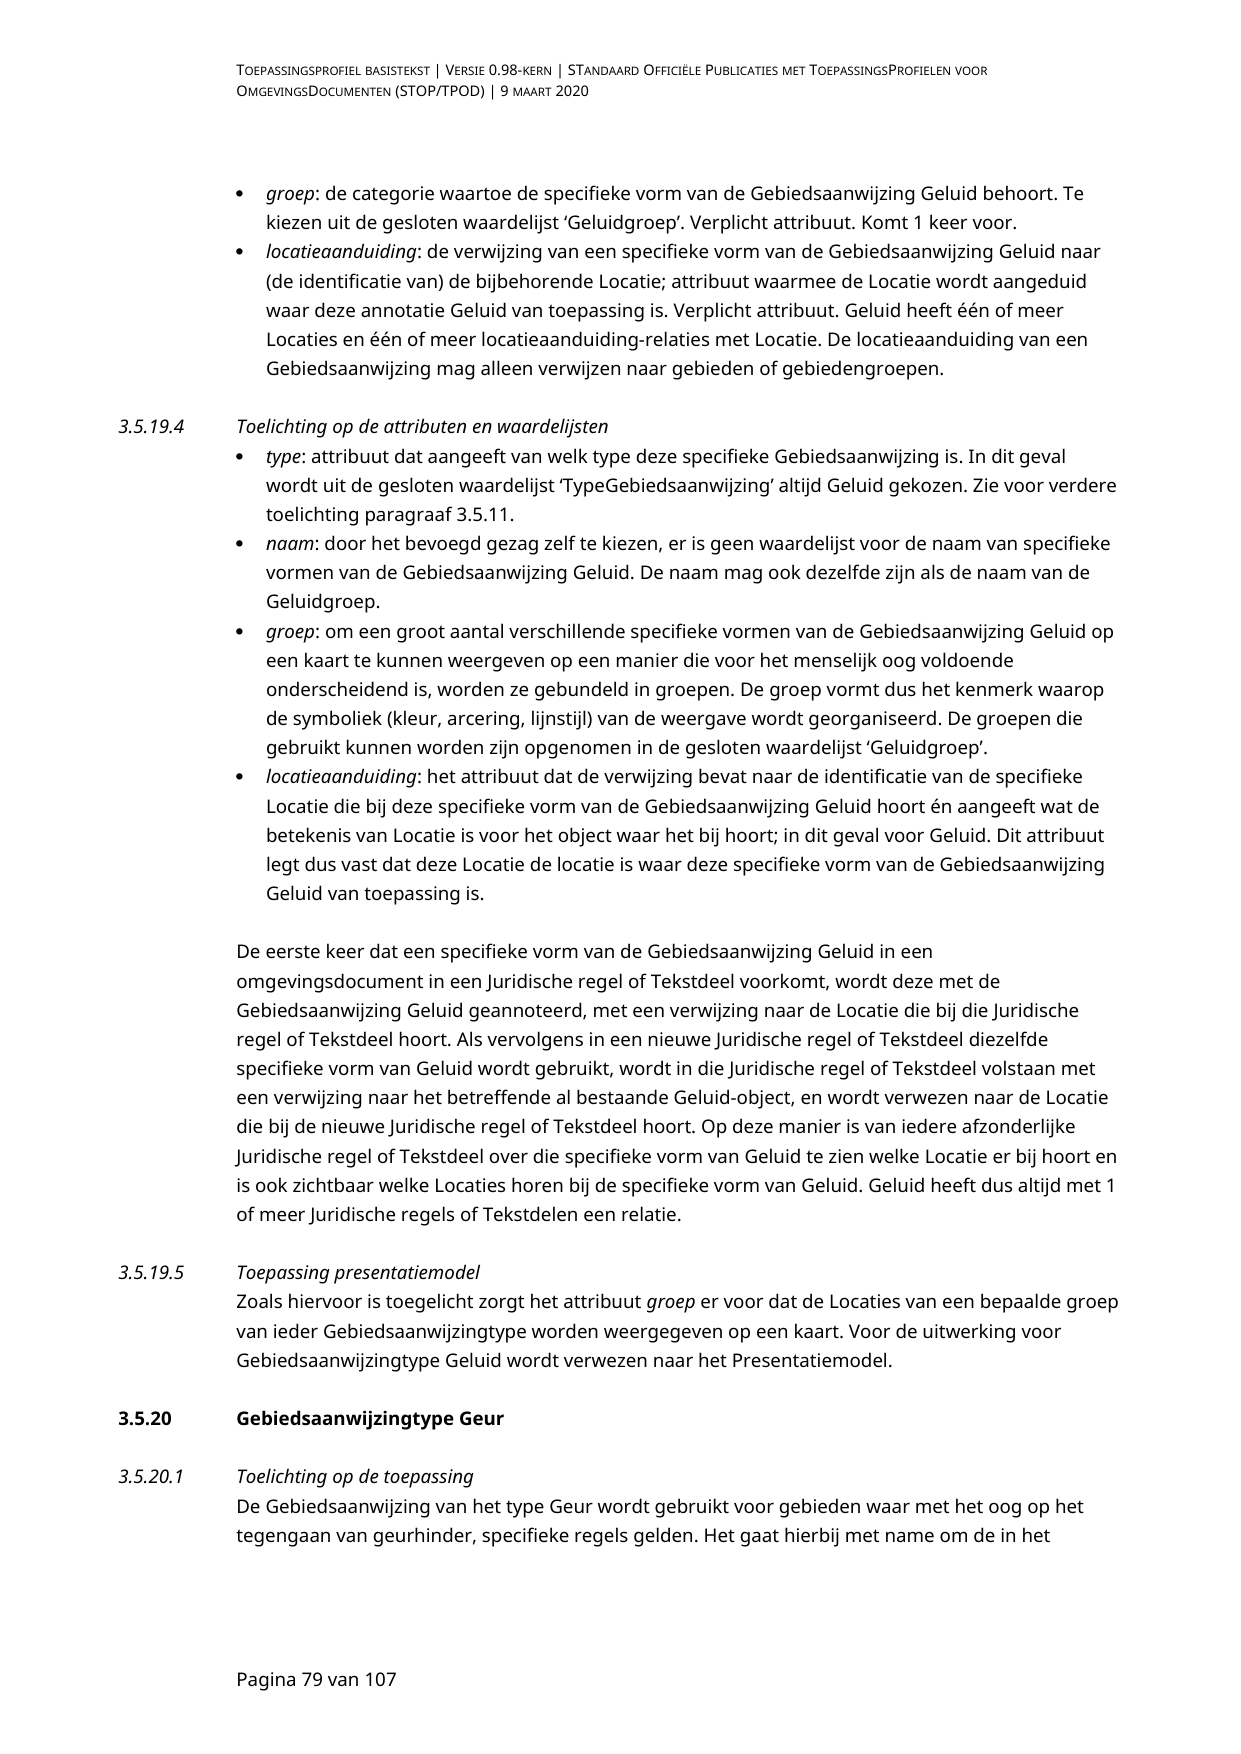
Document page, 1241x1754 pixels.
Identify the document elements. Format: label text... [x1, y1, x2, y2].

subtitle Toelichting op de attributen en waardelijsten [118, 411, 1122, 440]
subtitle Toepassing presentatiemodel [118, 1256, 1122, 1286]
text groep: om een groot aantal verschillende specifieke vormen van de Gebiedsaanwijzing Geluid op een kaart te kunnen weergeven op een manier die voor het menselijk oog voldoende onderscheidend is, worden ze gebundeld in groepen. De groep vormt dus het kenmerk waarop de symboliek (kleur, arcering, lijnstijl) van de weergave wordt georganiseerd. De groepen die gebruikt kunnen worden zijn opgenomen in de gesloten waardelijst ‘Geluidgroep’. [236, 615, 1122, 761]
subtitle Gebiedsaanwijzingtype Geur [118, 1402, 1122, 1431]
subtitle Toelichting op de toepassing [118, 1461, 1122, 1490]
text Zoals hiervoor is toegelicht zorgt het attribuut groep er voor dat de Locaties van een bepaalde groep van ieder Gebiedsaanwijzingtype worden weergegeven op een kaart. Voor de uitwerking voor Gebiedsaanwijzingtype Geluid wordt verwezen naar het Presentatiemodel. [236, 1286, 1122, 1373]
text naam: door het bevoegd gezag zelf te kiezen, er is geen waardelijst voor de naam van specifieke vormen van de Gebiedsaanwijzing Geluid. De naam mag ook dezelfde zijn als de naam van de Geluidgroep. [236, 527, 1122, 615]
text De eerste keer dat een specifieke vorm van de Gebiedsaanwijzing Geluid in een omgevingsdocument in een Juridische regel of Tekstdeel voorkomt, wordt deze met de Gebiedsaanwijzing Geluid geannoteerd, met een verwijzing naar de Locatie die bij die Juridische regel of Tekstdeel hoort. Als vervolgens in een nieuwe Juridische regel of Tekstdeel diezelfde specifieke vorm van Geluid wordt gebruikt, wordt in die Juridische regel of Tekstdeel volstaan met een verwijzing naar het betreffende al bestaande Geluid-object, en wordt verwezen naar de Locatie die bij de nieuwe Juridische regel of Tekstdeel hoort. Op deze manier is van iedere afzonderlijke Juridische regel of Tekstdeel over die specifieke vorm van Geluid te zien welke Locatie er bij hoort en is ook zichtbaar welke Locaties horen bij de specifieke vorm van Geluid. Geluid heeft dus altijd met 1 of meer Juridische regels of Tekstdelen een relatie. [236, 936, 1122, 1227]
text locatieaanduiding: de verwijzing van een specifieke vorm van de Gebiedsaanwijzing Geluid naar (de identificatie van) de bijbehorende Locatie; attribuut waarmee de Locatie wordt aangeduid waar deze annotatie Geluid van toepassing is. Verplicht attribuut. Geluid heeft één of meer Locaties en één of meer locatieaanduiding-relaties met Locatie. De locatieaanduiding van een Gebiedsaanwijzing mag alleen verwijzen naar gebieden of gebiedengroepen. [236, 236, 1122, 381]
text groep: de categorie waartoe de specifieke vorm van de Gebiedsaanwijzing Geluid behoort. Te kiezen uit de gesloten waardelijst ‘Geluidgroep’. Verplicht attribuut. Komt 1 keer voor. [236, 177, 1122, 236]
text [236, 1490, 1122, 1548]
text locatieaanduiding: het attribuut dat de verwijzing bevat naar de identificatie van de specifieke Locatie die bij deze specifieke vorm van de Gebiedsaanwijzing Geluid hoort én aangeeft wat de betekenis van Locatie is voor het object waar het bij hoort; in dit geval voor Geluid. Dit attribuut legt dus vast dat deze Locatie de locatie is waar deze specifieke vorm van de Gebiedsaanwijzing Geluid van toepassing is. [236, 761, 1122, 906]
text type: attribuut dat aangeeft van welk type deze specifieke Gebiedsaanwijzing is. In dit geval wordt uit de gesloten waardelijst ‘TypeGebiedsaanwijzing’ altijd Geluid gekozen. Zie voor verdere toelichting paragraaf 6.5.11. [236, 440, 1122, 527]
